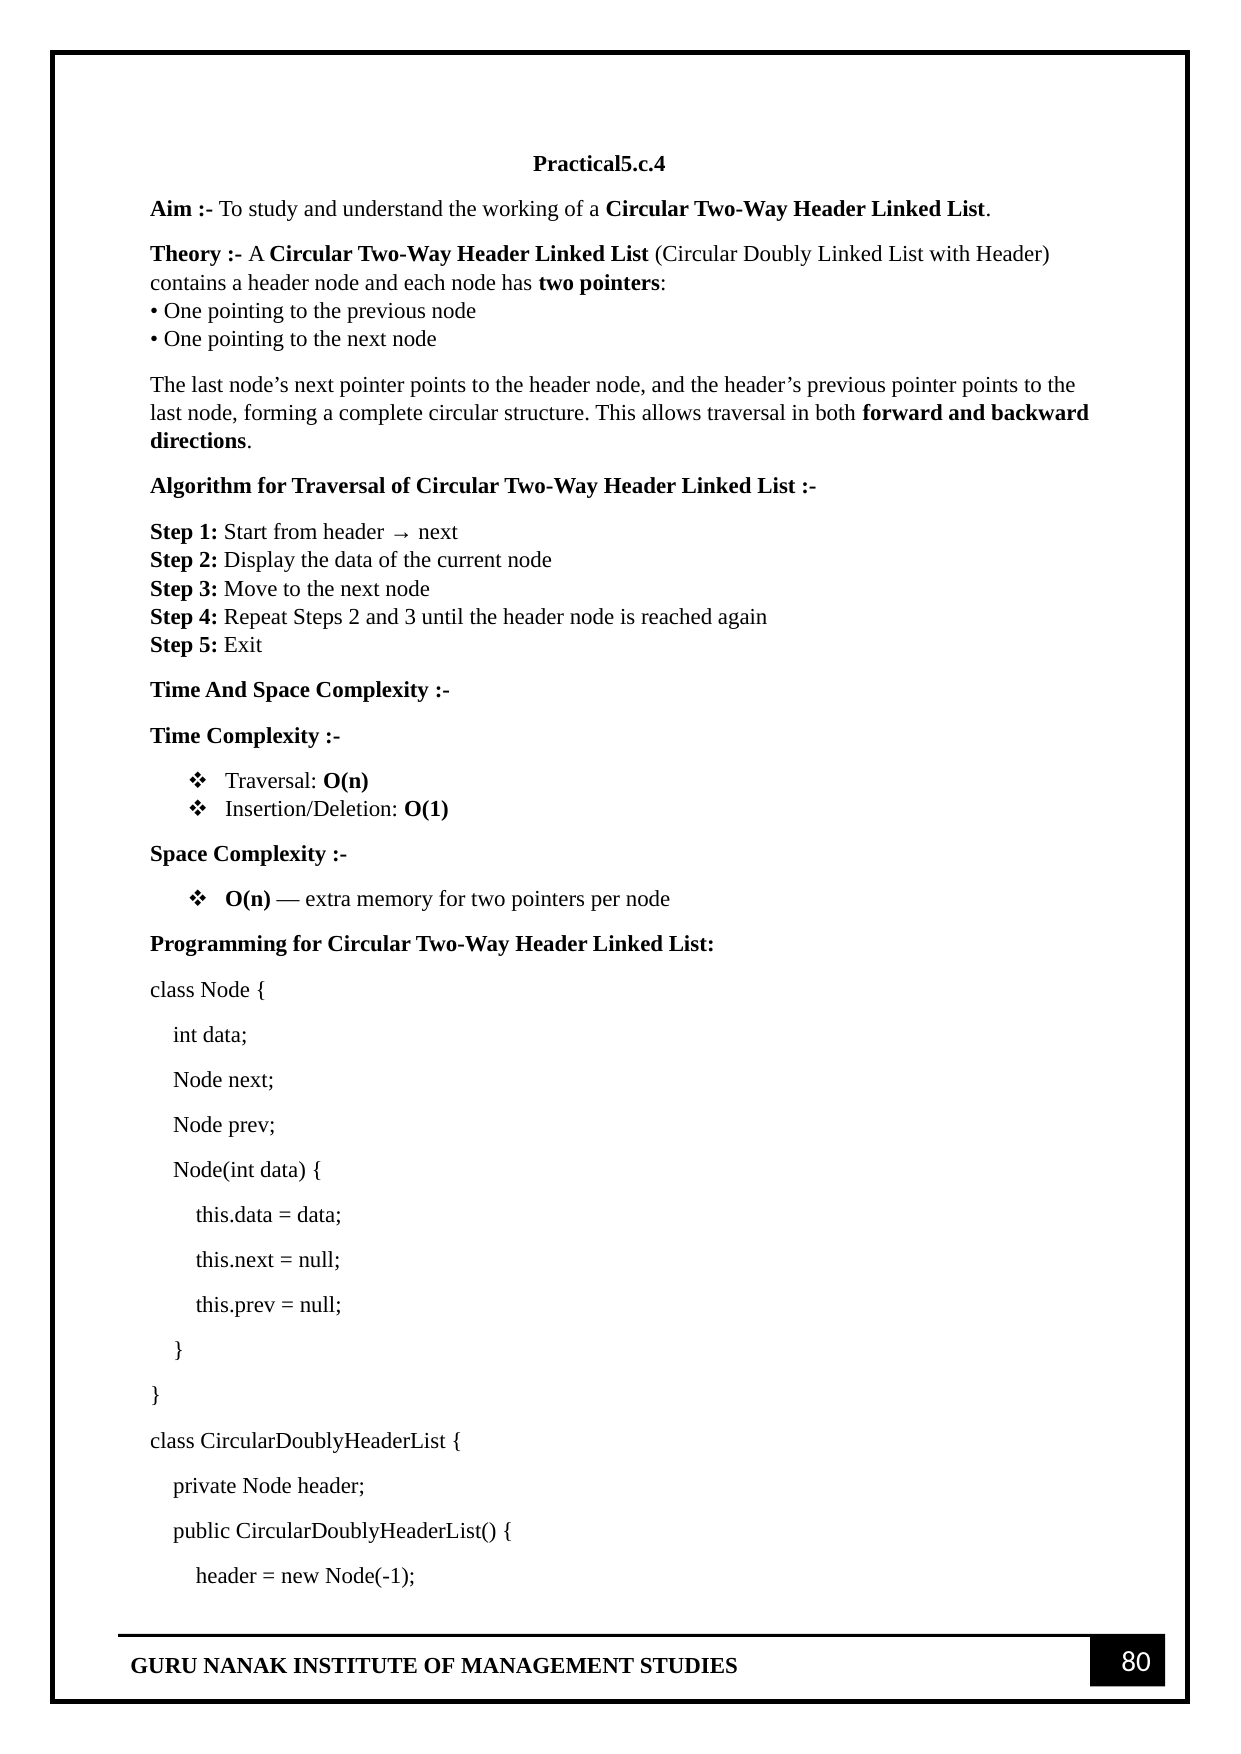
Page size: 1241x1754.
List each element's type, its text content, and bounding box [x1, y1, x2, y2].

text Time Complexity :- [150, 722, 1090, 748]
text Node(int data) { [150, 1156, 1090, 1182]
text The last node’s next pointer points to the header node, and the header’s previous pointer points to the last node, forming a complete circular structure. This allows traversal in both forward and backward directions. [150, 371, 1090, 454]
text this.next = null; [150, 1246, 1090, 1273]
text header = new Node(-1); [150, 1562, 1090, 1588]
text Node prev; [150, 1111, 1090, 1137]
list Insertion/Deletion: O(1) [187, 795, 1090, 822]
text Algorithm for Traversal of Circular Two-Way Header Linked List :- [150, 473, 1090, 499]
text public CircularDoublyHeaderList() { [150, 1517, 1090, 1543]
text Aim :- To study and understand the working of a Circular Two-Way Header Linked List. [150, 195, 1090, 221]
text Practical5.c.4 [150, 150, 1090, 176]
text int data; [150, 1021, 1090, 1047]
text this.data = data; [150, 1201, 1090, 1227]
text } [150, 1382, 1090, 1408]
text class Node { [150, 976, 1090, 1002]
text Space Complexity :- [150, 840, 1090, 867]
text this.prev = null; [150, 1291, 1090, 1318]
text Step 1: Start from header → next Step 2: Display the data of the current node Step 3: Move to the next node Step 4: Repeat Steps 2 and 3 until the header node is reached again Step 5: Exit [150, 518, 1090, 658]
text Time And Space Complexity :- [150, 677, 1090, 703]
text private Node header; [150, 1472, 1090, 1498]
text } [150, 1336, 1090, 1363]
list O(n) — extra memory for two pointers per node [187, 885, 1090, 912]
text Programming for Circular Two-Way Header Linked List: [150, 931, 1090, 957]
text Node next; [150, 1066, 1090, 1092]
list Traversal: O(n) [187, 767, 1090, 793]
text class CircularDoublyHeaderList { [150, 1427, 1090, 1453]
text Theory :- A Circular Two-Way Header Linked List (Circular Doubly Linked List with Header) contains a header node and each node has two pointers: • One pointing to the previous node • One pointing to the next node [150, 240, 1090, 352]
